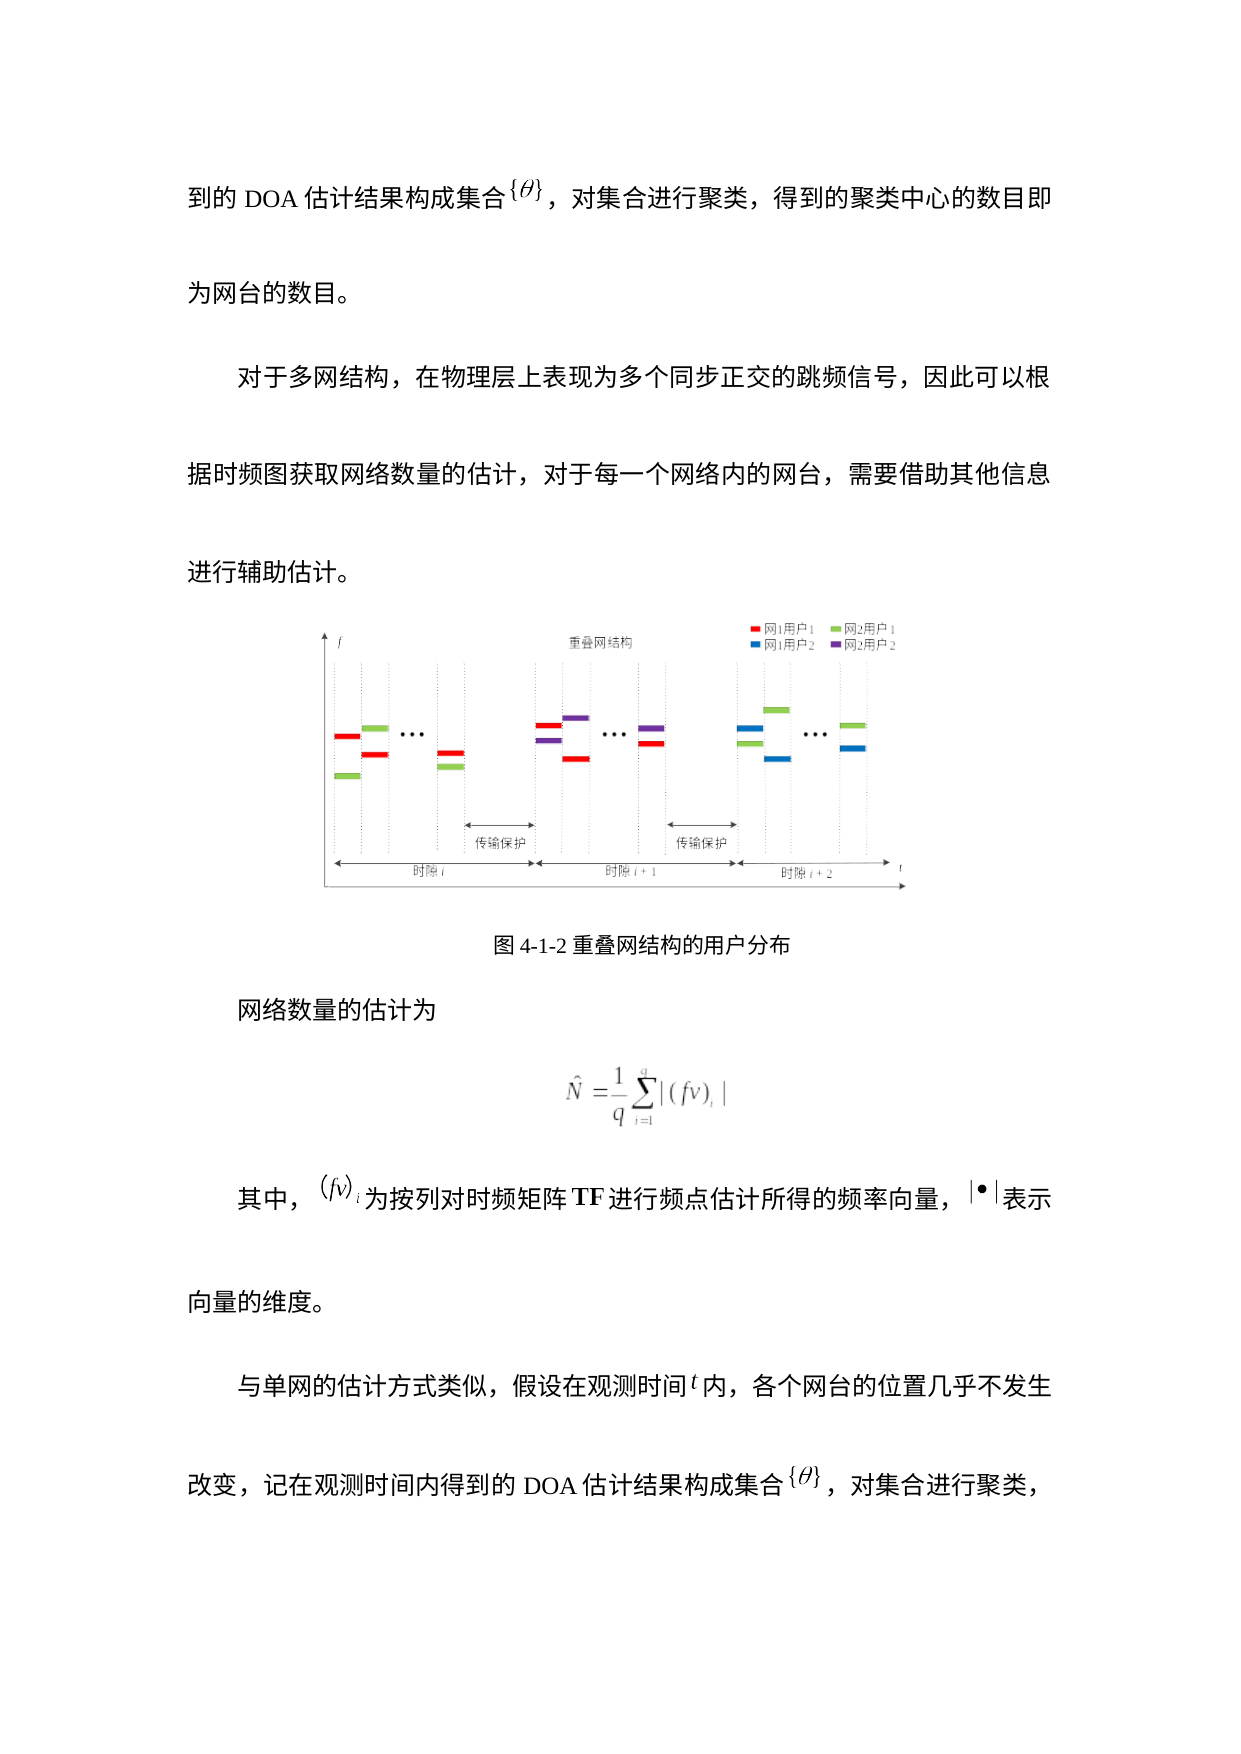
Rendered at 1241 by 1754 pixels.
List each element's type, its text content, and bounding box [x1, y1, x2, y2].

text 图 4-1-2 重叠网结构的用户分布 [187, 928, 1053, 960]
text 对于多网结构，在物理层上表现为多个同步正交的跳频信号，因此可以根据时频图获取网络数量的估计，对于每一个网络内的网台，需要借助其他信息进行辅助估计。 [187, 343, 1053, 603]
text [187, 162, 1053, 324]
text 网络数量的估计为 [187, 976, 1053, 1041]
text 其中，为按列对时频矩阵进行频点估计所得的频率向量，表示向量的维度。 [187, 1171, 1053, 1333]
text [187, 1352, 1053, 1514]
